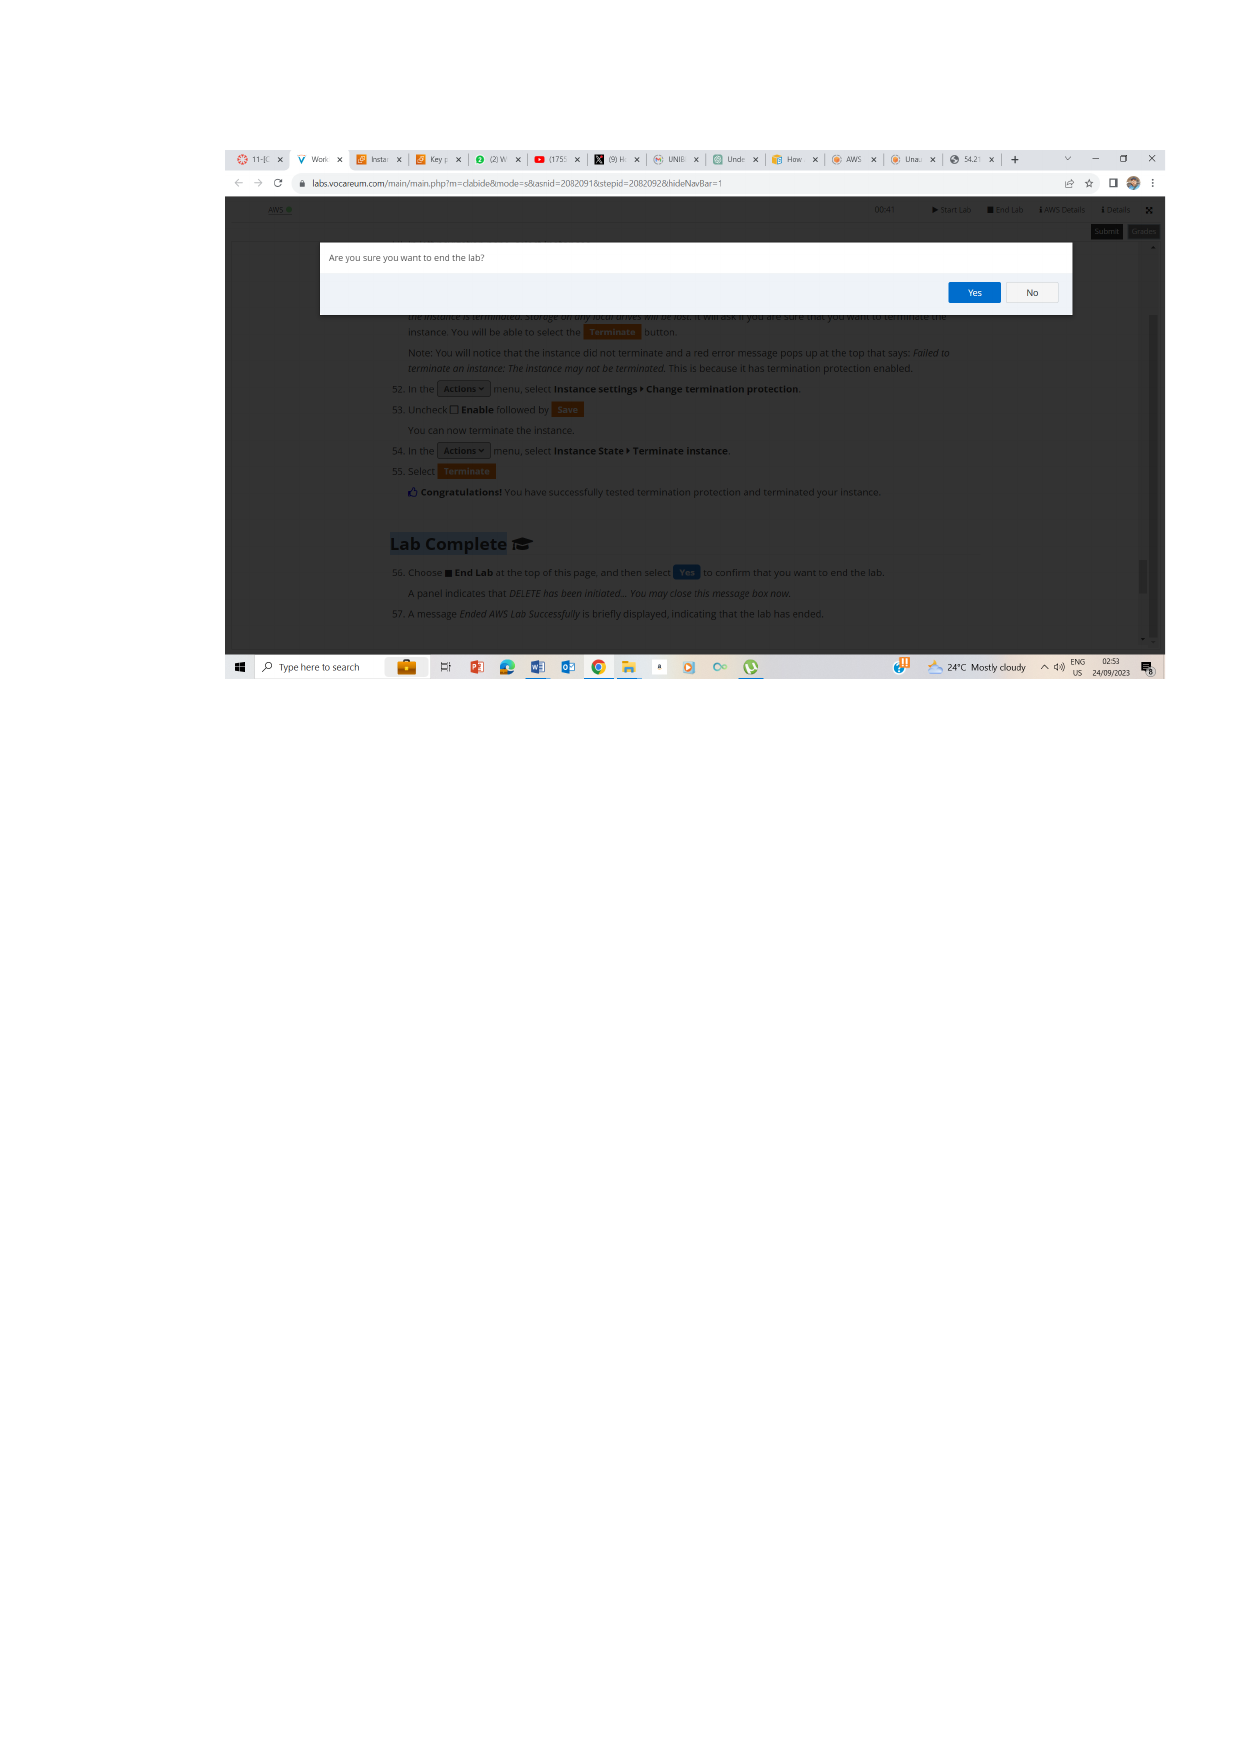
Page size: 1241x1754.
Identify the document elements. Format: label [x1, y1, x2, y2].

picture [225, 150, 1166, 679]
